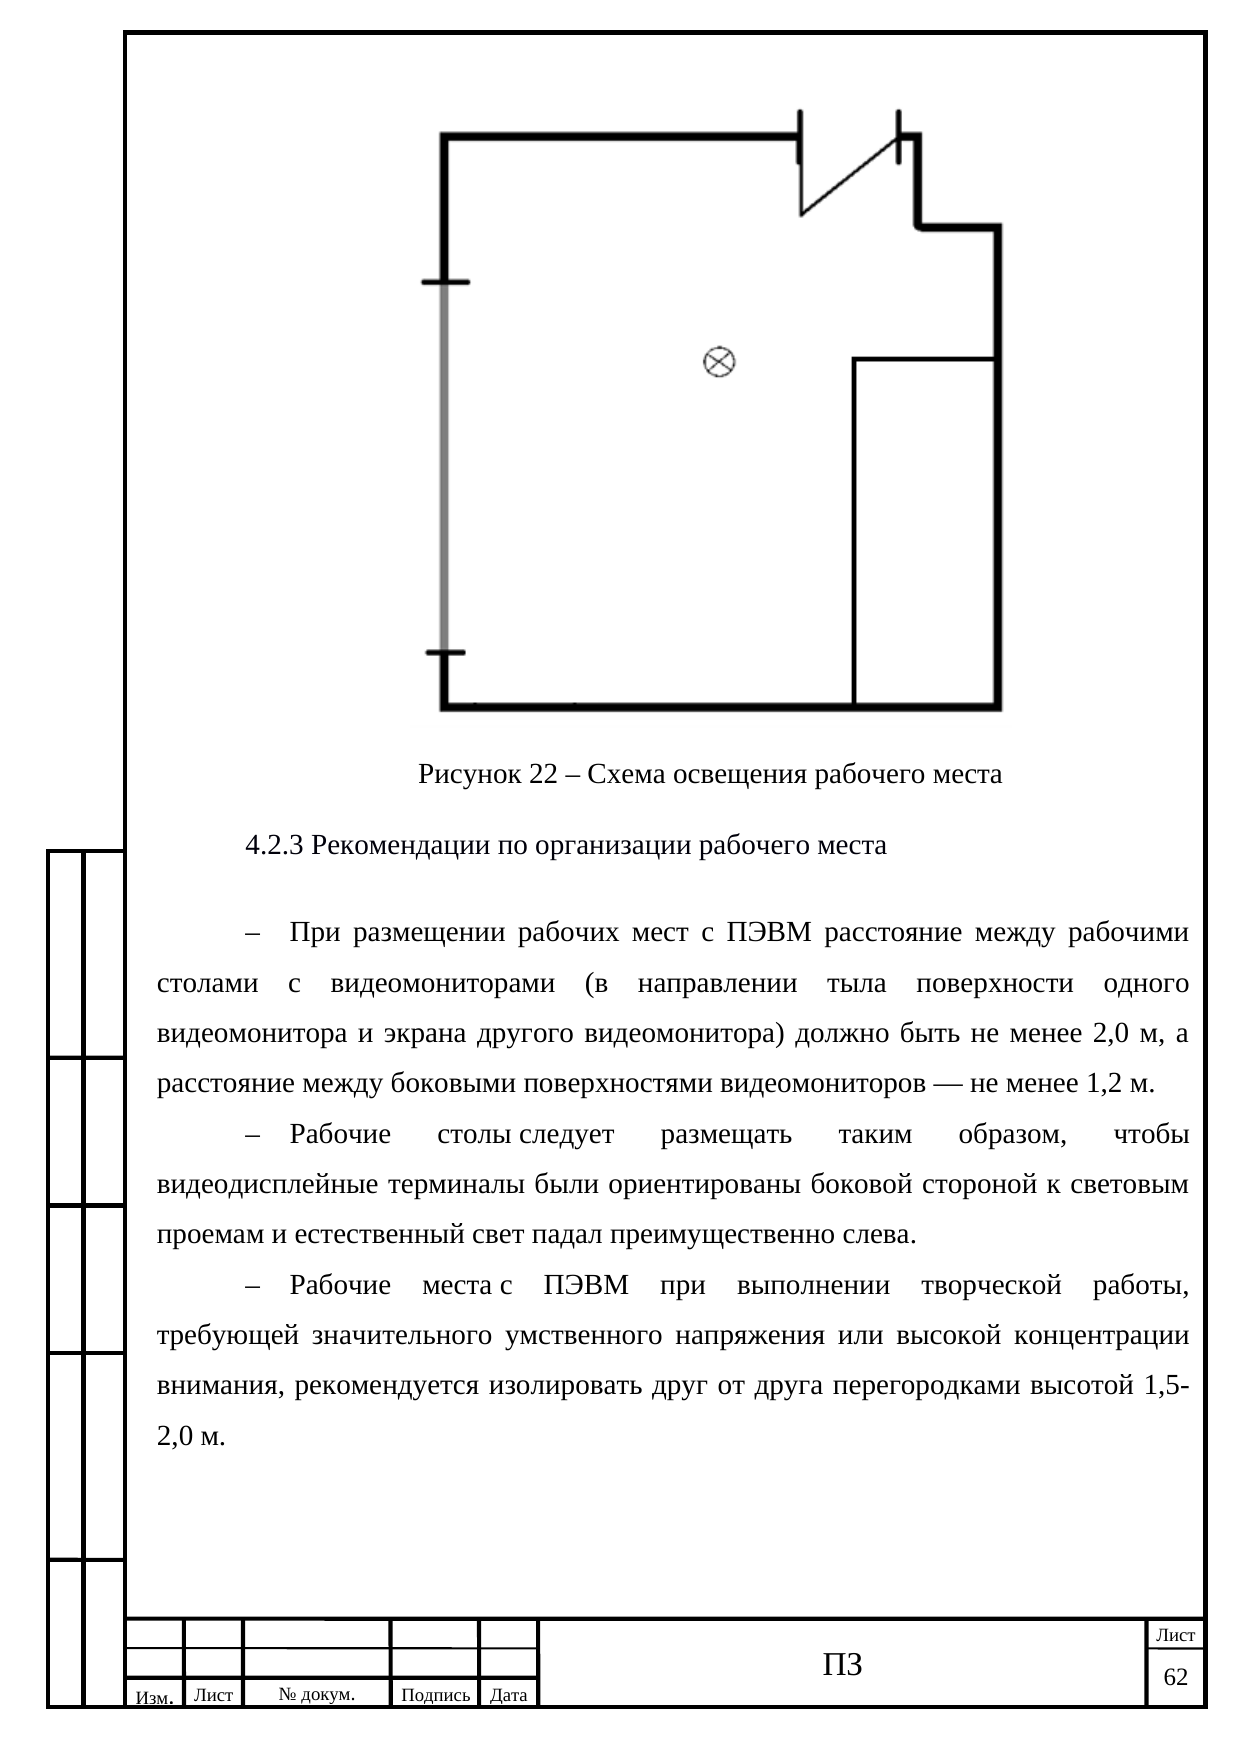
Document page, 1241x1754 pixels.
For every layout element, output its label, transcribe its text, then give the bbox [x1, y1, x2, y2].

picture [408, 102, 1013, 731]
text Рисунок 22 – Схема освещения рабочего места [230, 756, 1190, 789]
text 4.2.3 Рекомендации по организации рабочего места [171, 827, 1175, 860]
list При размещении рабочих мест с ПЭВМ расстояние между рабочими столами с видеомониторами (в направлении тыла поверхности одного видеомонитора и экрана другого видеомонитора) должно быть не менее 2,0 м, а расстояние между боковыми поверхностями видеомониторов — не менее 1,2 м. [157, 914, 1190, 1099]
list Рабочие столы следует размещать таким образом, чтобы видеодисплейные терминалы были ориентированы боковой стороной к световым проемам и естественный свет падал преимущественно слева. [157, 1116, 1190, 1250]
list Рабочие места с ПЭВМ при выполнении творческой работы, требующей значительного умственного напряжения или высокой концентрации внимания, рекомендуется изолировать друг от друга перегородками высотой 1,5-2,0 м. [157, 1267, 1190, 1451]
